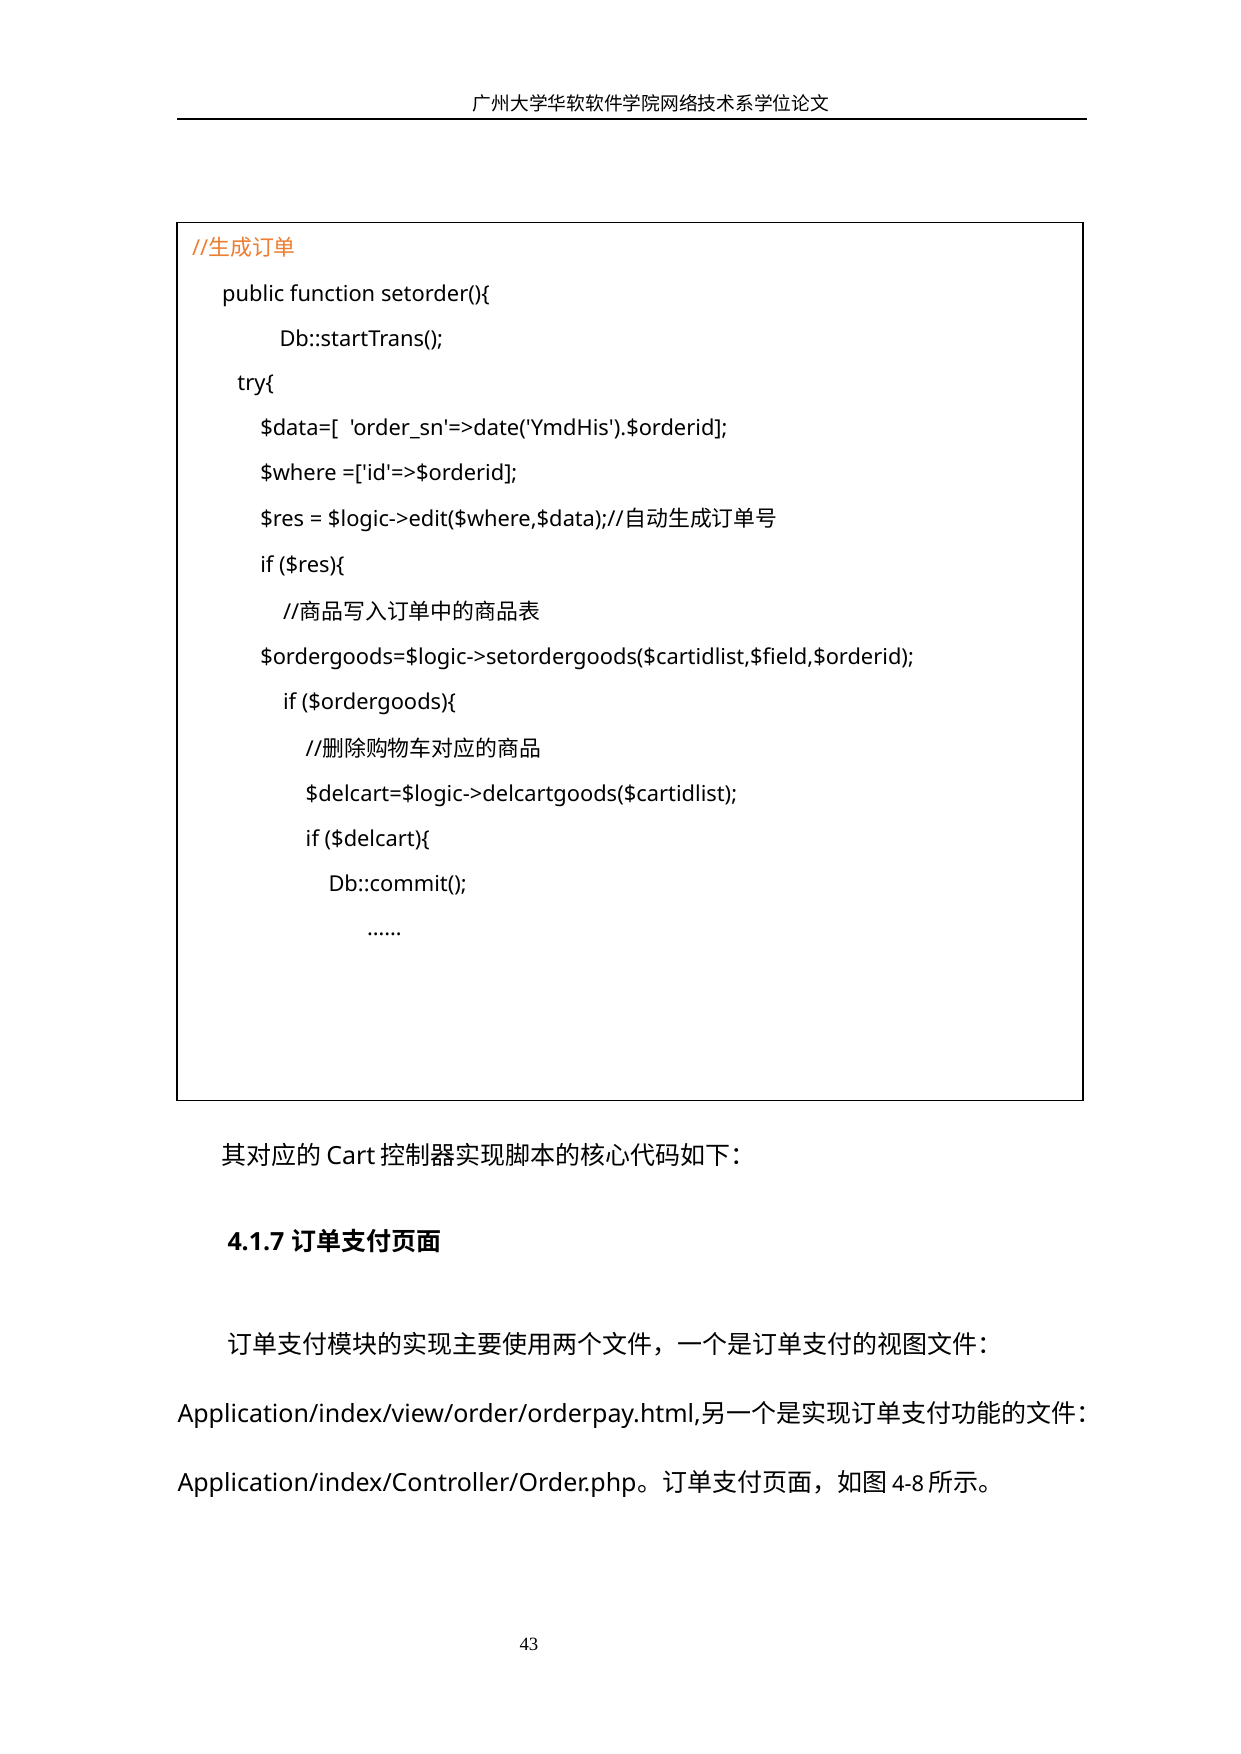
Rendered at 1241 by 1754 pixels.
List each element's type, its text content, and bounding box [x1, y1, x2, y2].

text 其对应的Cart控制器实现脚本的核心代码如下： [177, 151, 1087, 1188]
text 4.1.7 订单支付页面 [227, 1204, 1087, 1274]
text 订单支付模块的实现主要使用两个文件，一个是订单支付的视图文件：Application/index/view/order/orderpay.html,另一个是实现订单支付功能的文件：Application/index/Controller/Order.php。订单支付页面，如图4-8所示。 [177, 1308, 1087, 1516]
